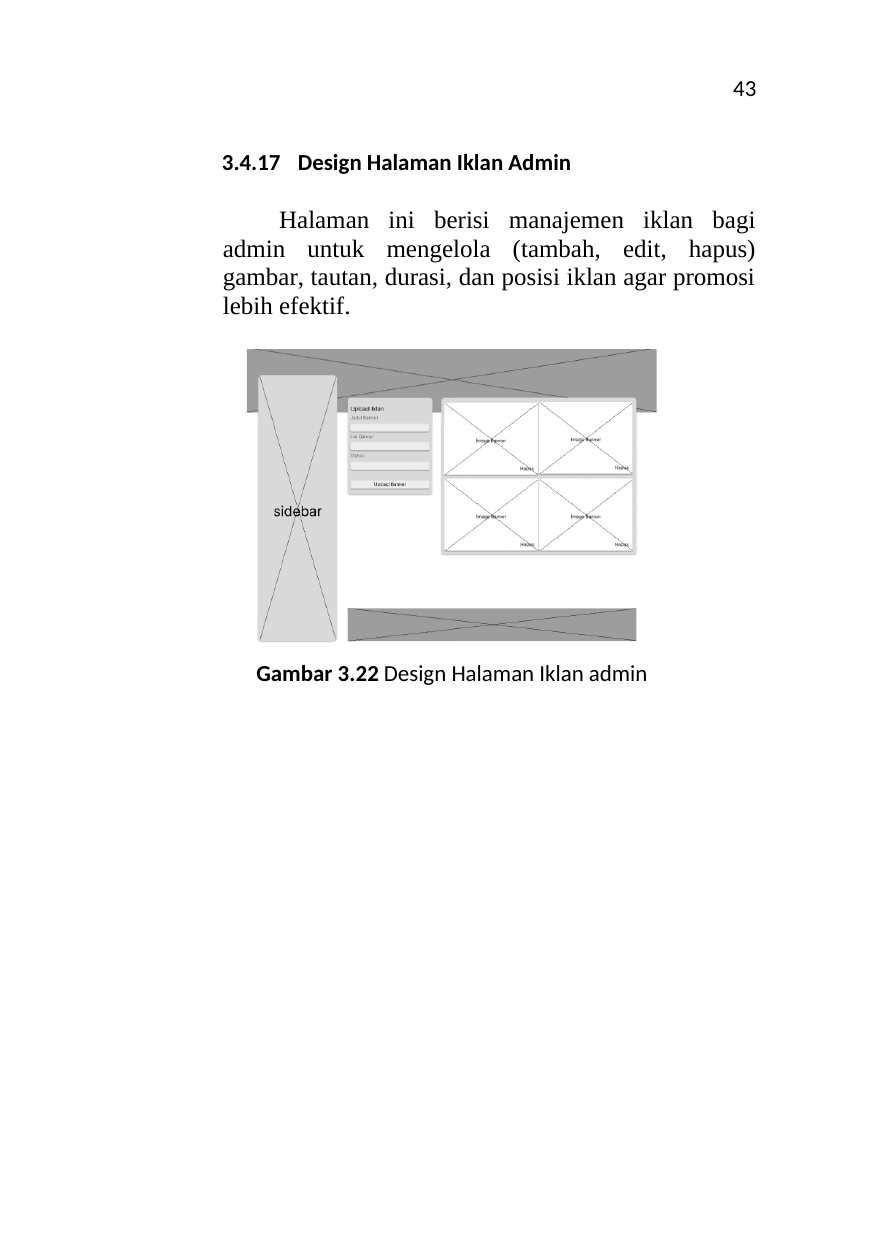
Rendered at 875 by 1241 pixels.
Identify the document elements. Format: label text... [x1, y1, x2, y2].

picture [246, 349, 657, 655]
text Gambar 3.22 Design Halaman Iklan admin [148, 659, 756, 687]
subtitle Design Halaman Iklan Admin [222, 148, 756, 176]
text Halaman ini berisi manajemen iklan bagi admin untuk mengelola (tambah, edit, hapus) gambar, tautan, durasi, dan posisi iklan agar promosi lebih efektif. [223, 205, 756, 320]
